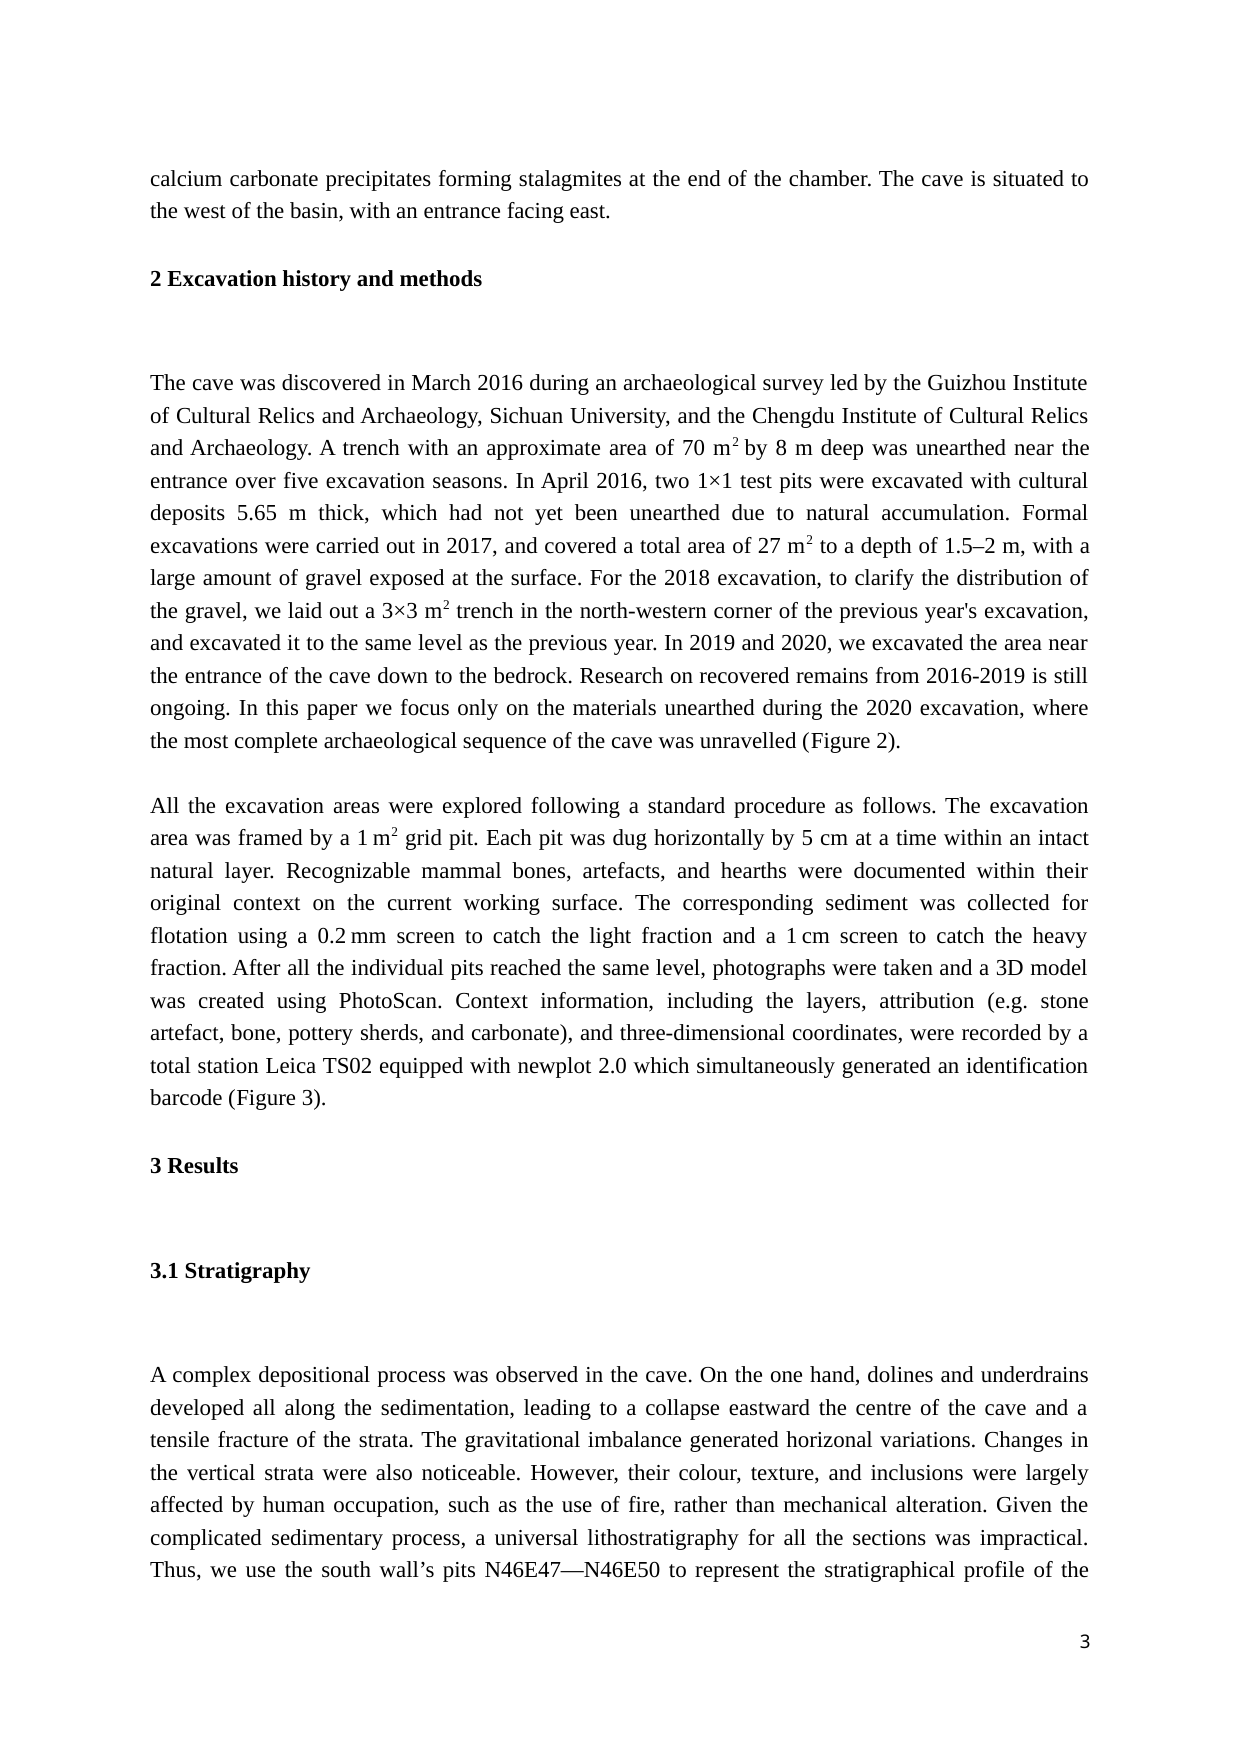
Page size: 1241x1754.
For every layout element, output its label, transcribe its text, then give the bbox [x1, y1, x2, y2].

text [150, 162, 1090, 227]
text All the excavation areas were explored following a standard procedure as follows. The excavation area was framed by a 1 m2 grid pit. Each pit was dug horizontally by 5 cm at a time within an intact natural layer. Recognizable mammal bones, artefacts, and hearths were documented within their original context on the current working surface. The corresponding sediment was collected for flotation using a 0.2 mm screen to catch the light fraction and a 1 cm screen to catch the heavy fraction. After all the individual pits reached the same level, photographs were taken and a 3D model was created using PhotoScan. Context information, including the layers, attribution (e.g. stone artefact, bone, pottery sherds, and carbonate), and three-dimensional coordinates, were recorded by a total station Leica TS02 equipped with newplot 2.0 which simultaneously generated an identification barcode (Figure 3). [150, 789, 1090, 1114]
subtitle 2 Excavation history and methods [150, 262, 1090, 295]
subtitle 3 Results [150, 1149, 1090, 1182]
text The cave was discovered in March 2016 during an archaeological survey led by the Guizhou Institute of Cultural Relics and Archaeology, Sichuan University, and the Chengdu Institute of Cultural Relics and Archaeology. A trench with an approximate area of 70 m2 by 8 m deep was unearthed near the entrance over five excavation seasons. In April 2016, two 1×1 test pits were excavated with cultural deposits 5.65 m thick, which had not yet been unearthed due to natural accumulation. Formal excavations were carried out in 2017, and covered a total area of 27 m2 to a depth of 1.5–2 m, with a large amount of gravel exposed at the surface. For the 2018 excavation, to clarify the distribution of the gravel, we laid out a 3×3 m2 trench in the north-western corner of the previous year's excavation, and excavated it to the same level as the previous year. In 2019 and 2020, we excavated the area near the entrance of the cave down to the bedrock. Research on recovered remains from 2016-2019 is still ongoing. In this paper we focus only on the materials unearthed during the 2020 excavation, where the most complete archaeological sequence of the cave was unravelled (Figure 2). [150, 366, 1090, 756]
subtitle 3.1 Stratigraphy [150, 1254, 1090, 1287]
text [150, 1358, 1090, 1586]
